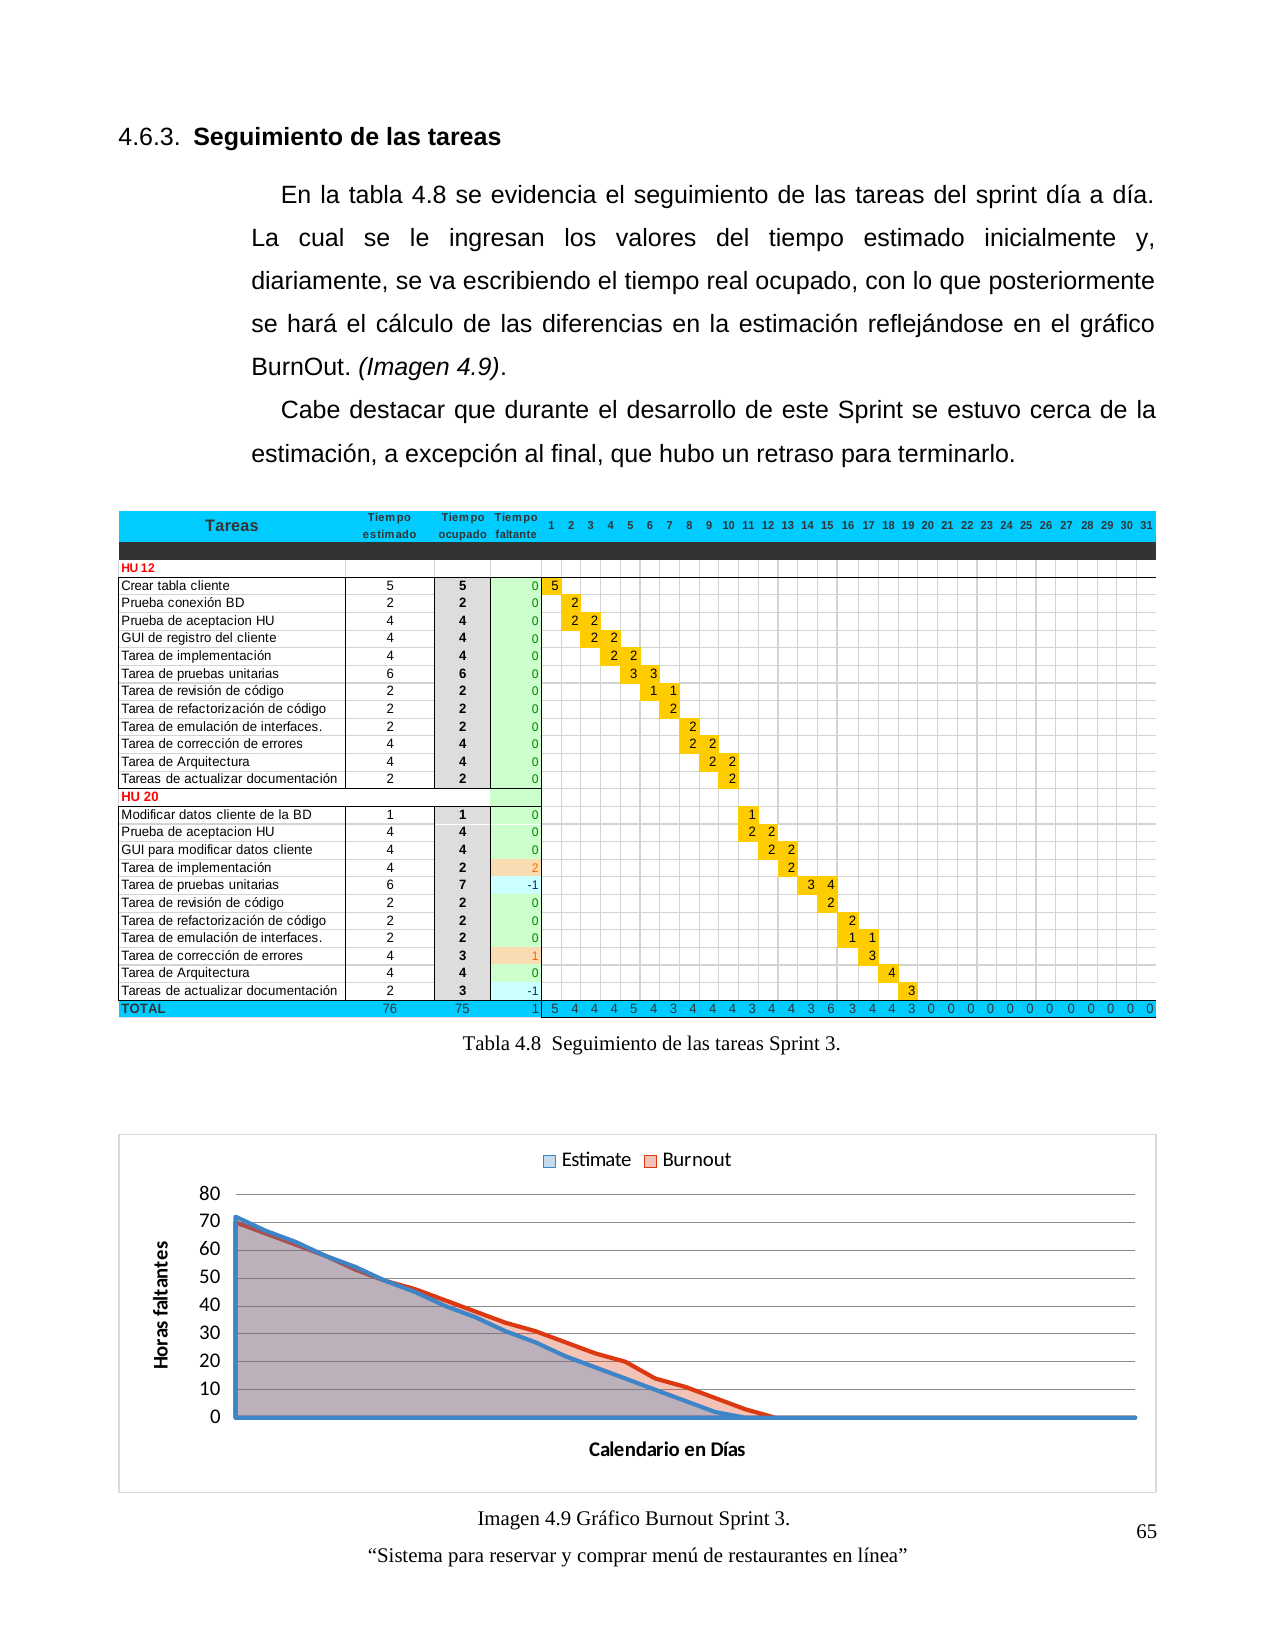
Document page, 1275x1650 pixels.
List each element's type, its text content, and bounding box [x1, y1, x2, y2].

text Cabe destacar que durante el desarrollo de este Sprint se estuvo cerca de la estimación, a excepción al final, que hubo un retraso para terminarlo. [251, 395, 1157, 467]
text En la tabla 4.8 se evidencia el seguimiento de las tareas del sprint día a día. La cual se le ingresan los valores del tiempo estimado inicialmente y, diariamente, se va escribiendo el tiempo real ocupado, con lo que posteriormente se hará el cálculo de las diferencias en la estimación reflejándose en el gráfico BurnOut. (Imagen 4.9). [251, 180, 1157, 381]
subtitle Seguimiento de las tareas [118, 122, 1157, 151]
